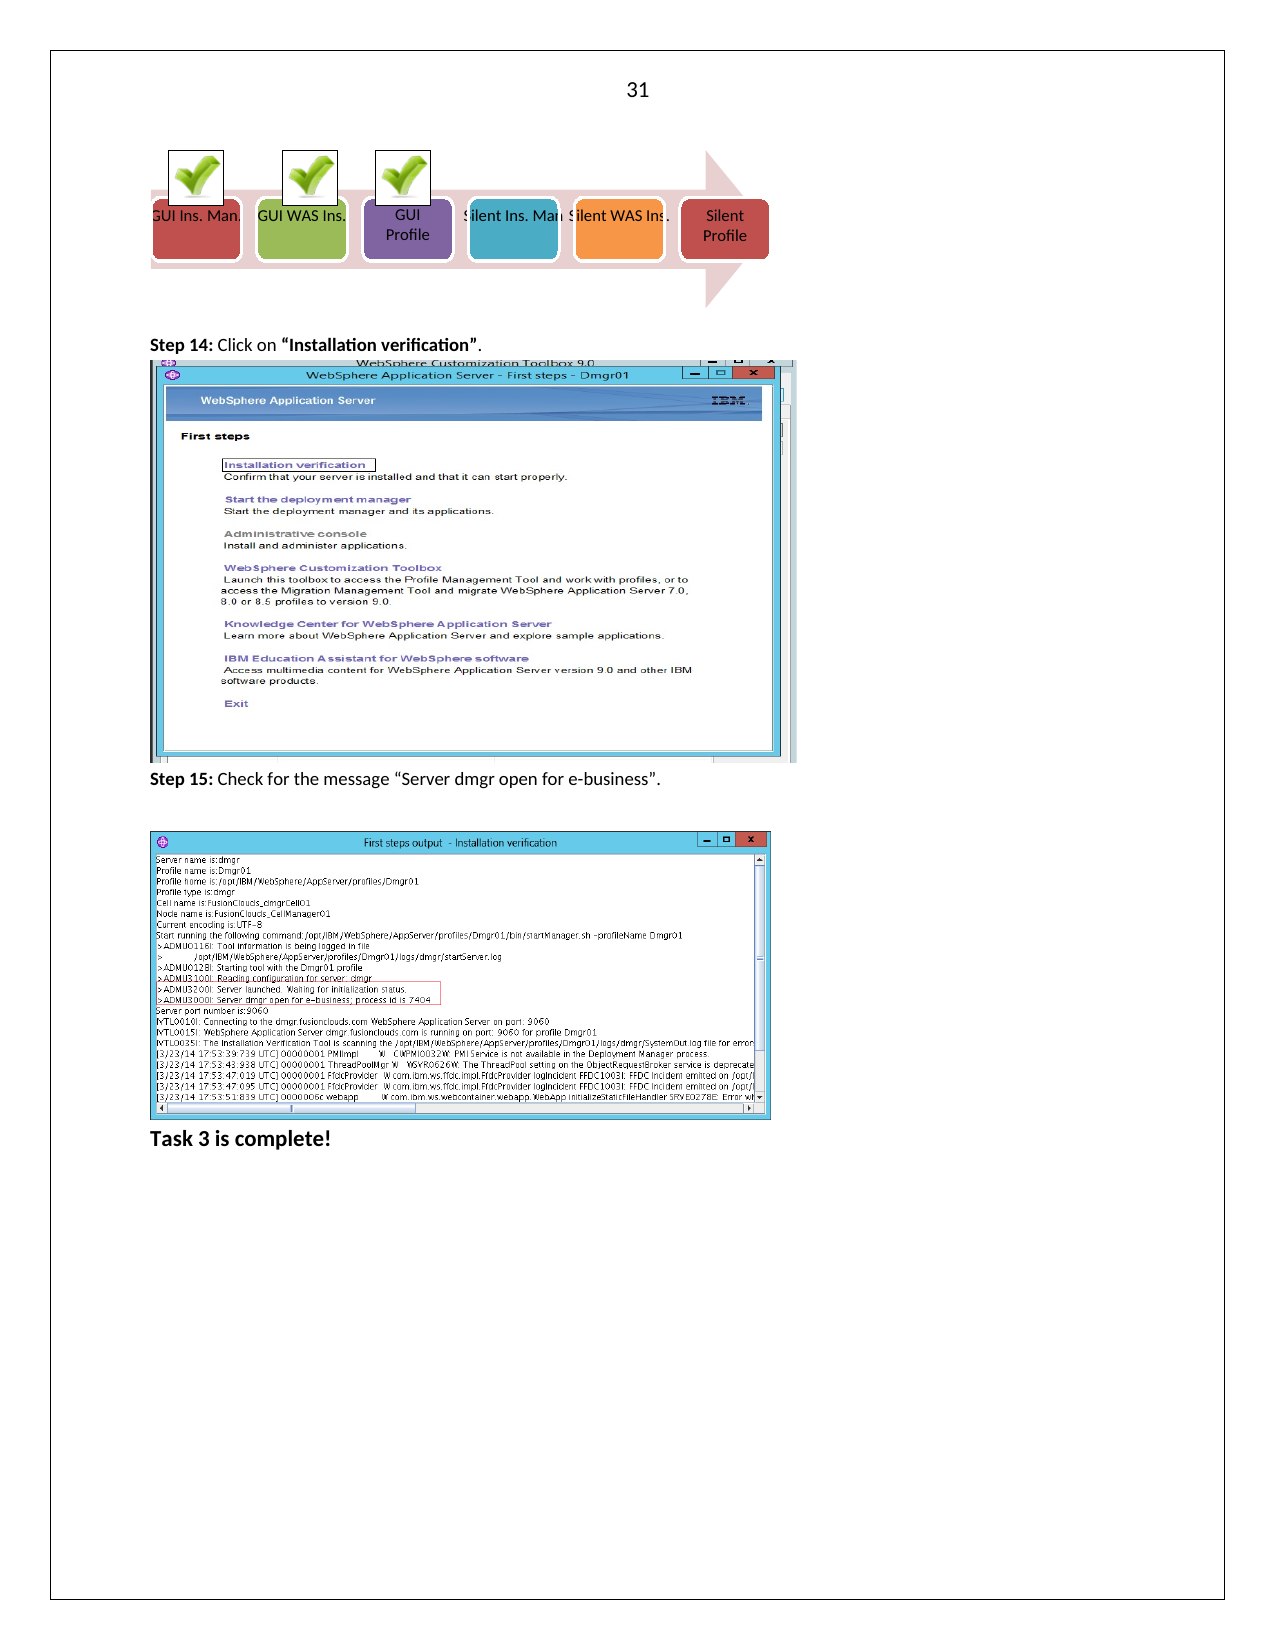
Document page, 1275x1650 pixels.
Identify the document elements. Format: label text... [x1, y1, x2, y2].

picture [150, 831, 771, 1120]
text Step 14: Click on “Installation verification”. [150, 333, 1125, 356]
picture [150, 360, 797, 763]
text Step 15: Check for the message “Server dmgr open for e-business”. [150, 767, 1125, 790]
text Task 3 is complete! [150, 1124, 1125, 1152]
picture [376, 151, 430, 205]
picture [283, 151, 337, 205]
picture [169, 151, 223, 205]
